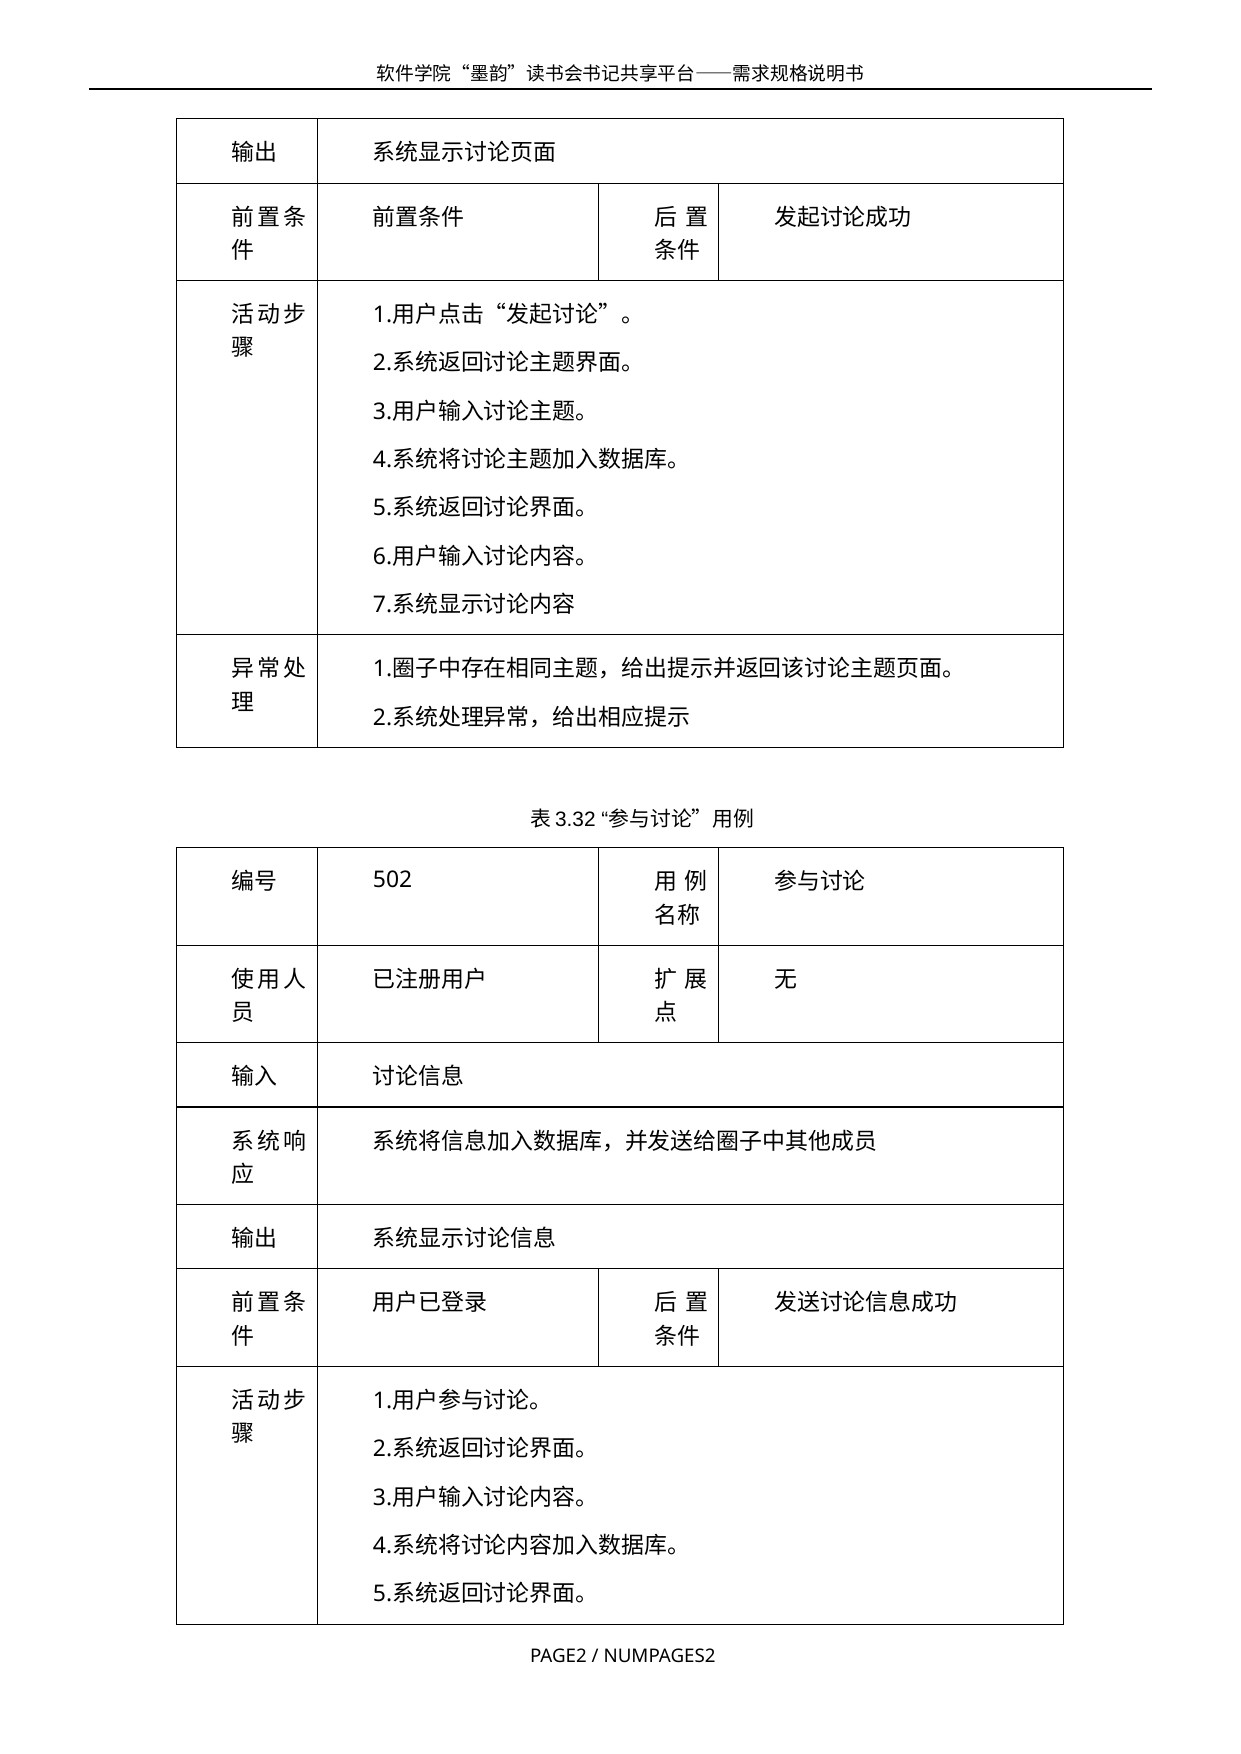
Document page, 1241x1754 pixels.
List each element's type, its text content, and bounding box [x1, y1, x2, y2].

table_cell 输入 [177, 1043, 317, 1106]
table_cell 用户已登录 [318, 1269, 598, 1366]
table_cell 活动步骤 [177, 1367, 317, 1623]
table_header 用例名称 [599, 848, 718, 945]
table_cell 系统将信息加入数据库，并发送给圈子中其他成员 [318, 1108, 1063, 1204]
table_cell 发送讨论信息成功 [719, 1269, 1063, 1366]
table_cell 1.圈子中存在相同主题，给出提示并返回该讨论主题页面。 2.系统处理异常，给出相应提示 [318, 635, 1063, 747]
table_cell 前置条件 [177, 1269, 317, 1366]
table_cell 无 [719, 946, 1063, 1042]
table_cell 已注册用户 [318, 946, 598, 1042]
table_cell 前置条件 [177, 184, 317, 280]
table_cell 异常处理 [177, 635, 317, 747]
table_cell 系统显示讨论页面 [318, 119, 1063, 182]
table_cell 1.用户点击“发起讨论”。 2.系统返回讨论主题界面。 3.用户输入讨论主题。 4.系统将讨论主题加入数据库。 5.系统返回讨论界面。 6.用户输入讨论内容。 7.系统显示讨论内容 [318, 281, 1063, 634]
table_cell 输出 [177, 1205, 317, 1268]
table_header 编号 [177, 848, 317, 945]
table_cell 扩展点 [599, 946, 718, 1042]
table_cell 系统显示讨论信息 [318, 1205, 1063, 1268]
text 表3.32 “参与讨论”用例 [132, 802, 1152, 832]
table_cell 后置条件 [599, 184, 718, 280]
table_cell 输出 [177, 119, 317, 182]
table_cell 后置条件 [599, 1269, 718, 1366]
table_cell 系统响应 [177, 1108, 317, 1204]
table_header 参与讨论 [719, 848, 1063, 945]
table_cell 前置条件 [318, 184, 598, 280]
table_cell 讨论信息 [318, 1043, 1063, 1106]
table_header 502 [318, 848, 598, 945]
table_cell 1.用户参与讨论。 2.系统返回讨论界面。 3.用户输入讨论内容。 4.系统将讨论内容加入数据库。 5.系统返回讨论界面。 [318, 1367, 1063, 1623]
table_cell 使用人员 [177, 946, 317, 1042]
table_cell 发起讨论成功 [719, 184, 1063, 280]
table_cell 活动步骤 [177, 281, 317, 634]
